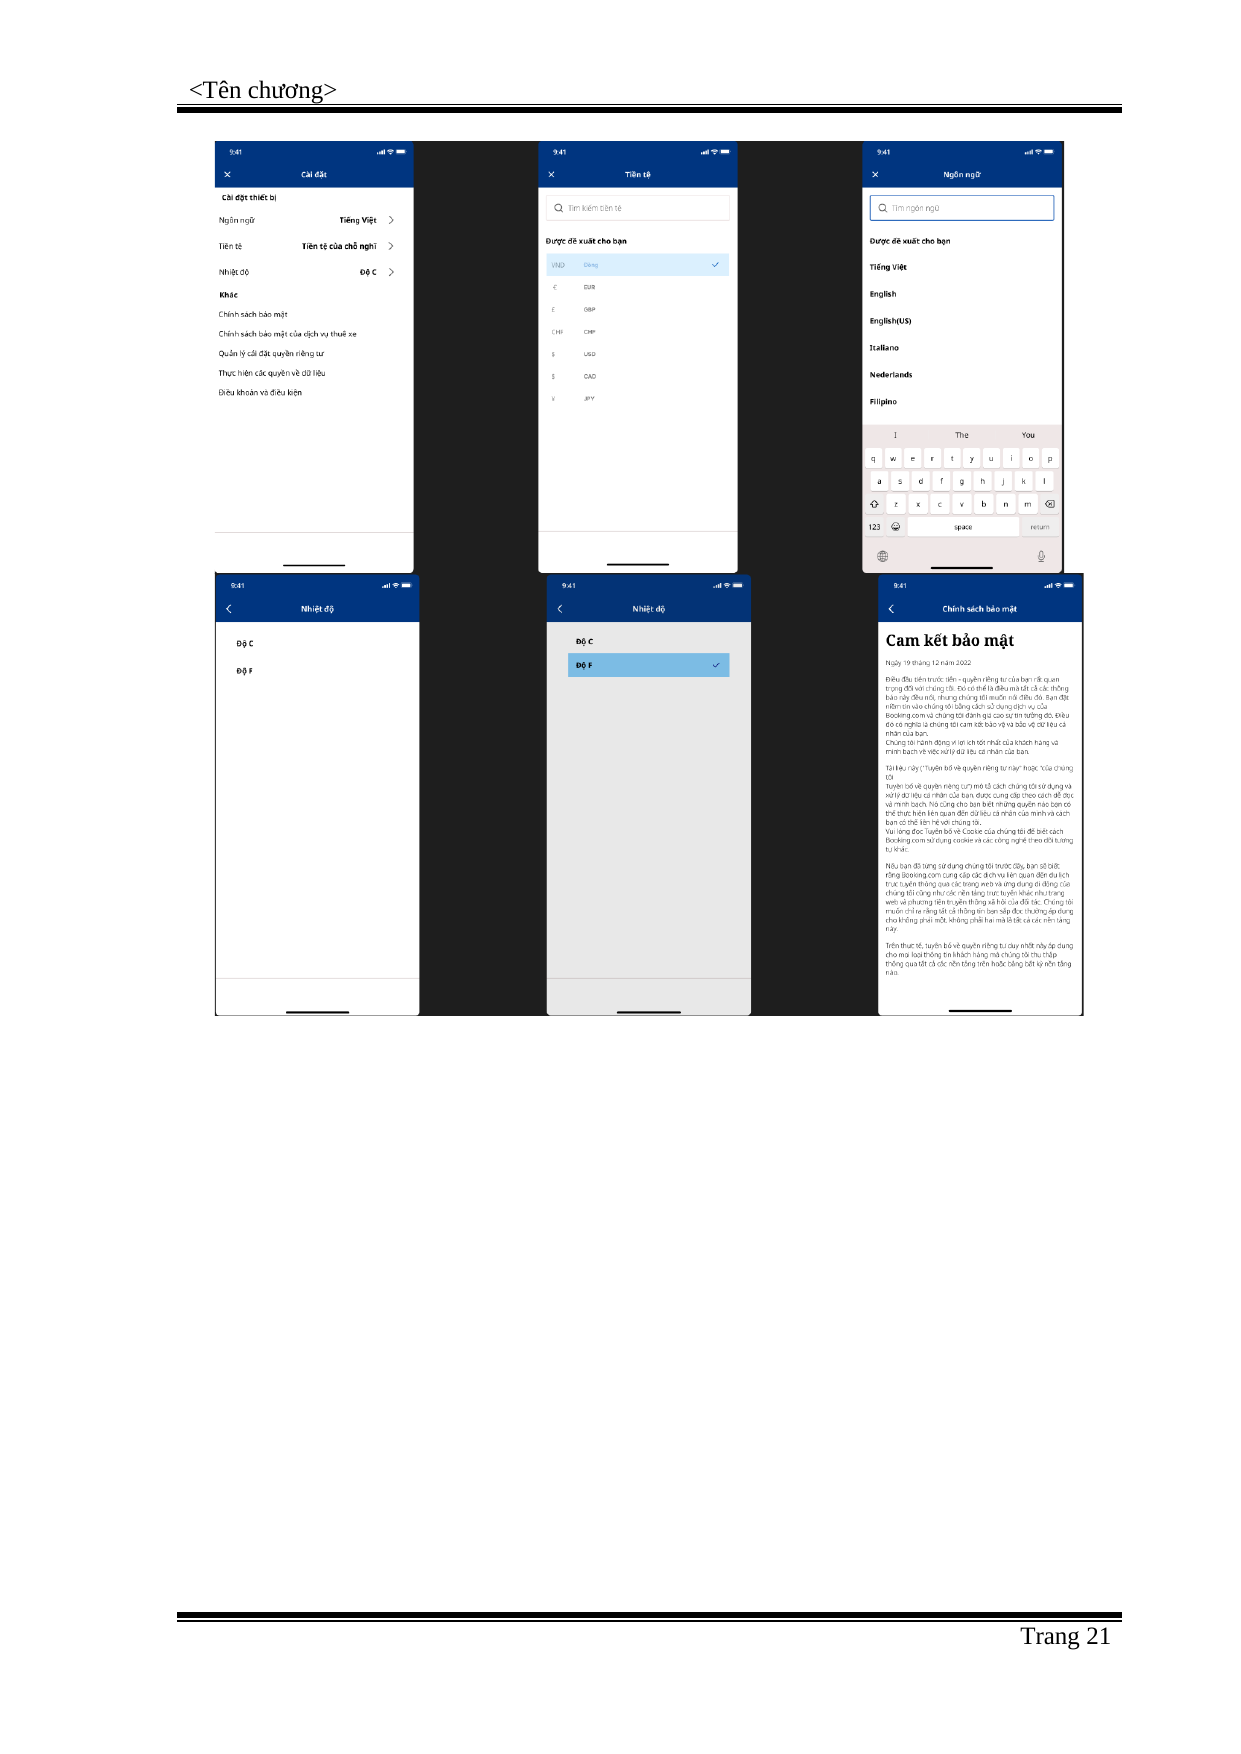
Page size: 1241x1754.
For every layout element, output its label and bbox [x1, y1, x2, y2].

picture [214, 141, 1084, 1016]
